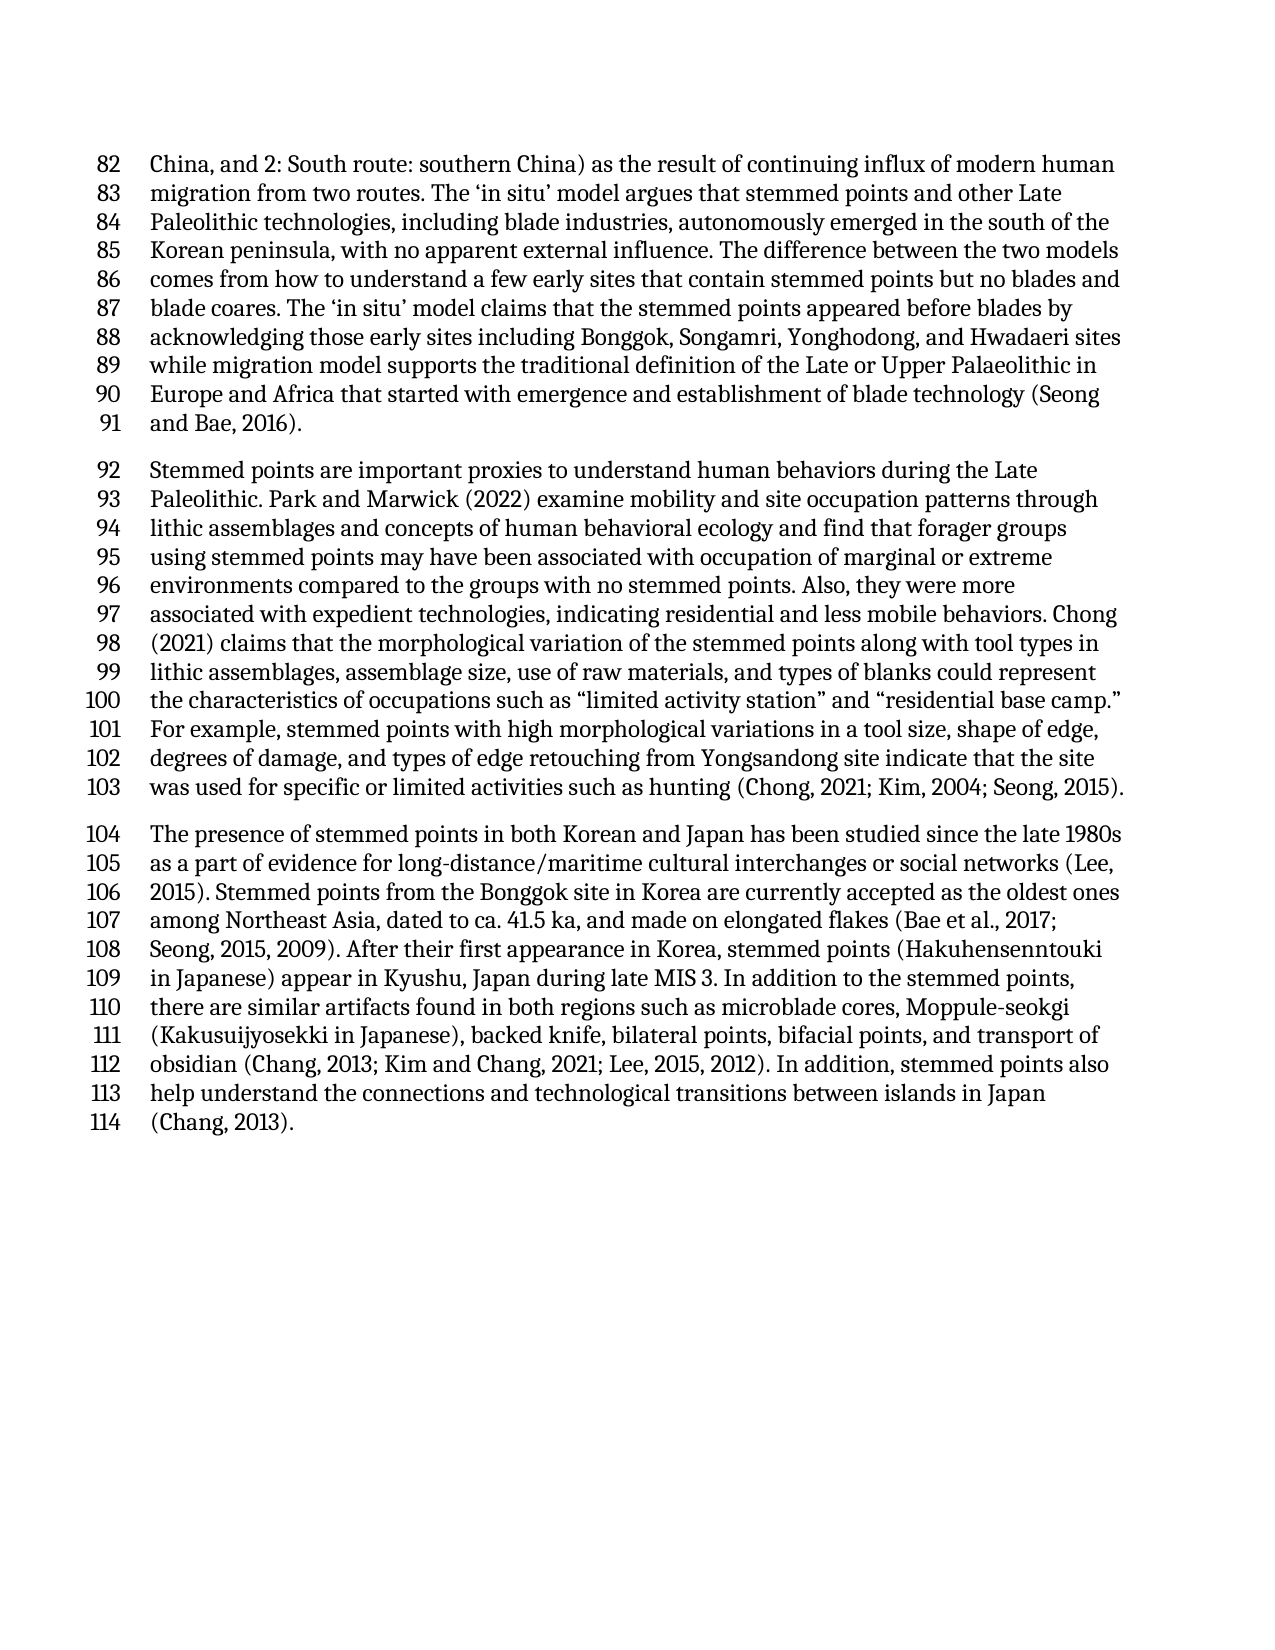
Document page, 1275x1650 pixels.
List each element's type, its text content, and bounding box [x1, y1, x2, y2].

text The presence of stemmed points in both Korean and Japan has been studied since the late 1980s as a part of evidence for long-distance/maritime cultural interchanges or social networks (Lee, 2015). Stemmed points from the Bonggok site in Korea are currently accepted as the oldest ones among Northeast Asia, dated to ca. 41.5 ka, and made on elongated flakes (Bae et al., 2017; Seong, 2015, 2009). After their first appearance in Korea, stemmed points (Hakuhensenntouki in Japanese) appear in Kyushu, Japan during late MIS 3. In addition to the stemmed points, there are similar artifacts found in both regions such as microblade cores, Moppule-seokgi (Kakusuijyosekki in Japanese), backed knife, bilateral points, bifacial points, and transport of obsidian (Chang, 2013; Kim and Chang, 2021; Lee, 2015, 2012). In addition, stemmed points also help understand the connections and technological transitions between islands in Japan (Chang, 2013). [150, 820, 1125, 1136]
text Stemmed points are important proxies to understand human behaviors during the Late Paleolithic. Park and Marwick (2022) examine mobility and site occupation patterns through lithic assemblages and concepts of human behavioral ecology and find that forager groups using stemmed points may have been associated with occupation of marginal or extreme environments compared to the groups with no stemmed points. Also, they were more associated with expedient technologies, indicating residential and less mobile behaviors. Chong (2021) claims that the morphological variation of the stemmed points along with tool types in lithic assemblages, assemblage size, use of raw materials, and types of blanks could represent the characteristics of occupations such as “limited activity station” and “residential base camp.” For example, stemmed points with high morphological variations in a tool size, shape of edge, degrees of damage, and types of edge retouching from Yongsandong site indicate that the site was used for specific or limited activities such as hunting (Chong, 2021; Kim, 2004; Seong, 2015). [150, 456, 1125, 801]
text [150, 150, 1125, 437]
